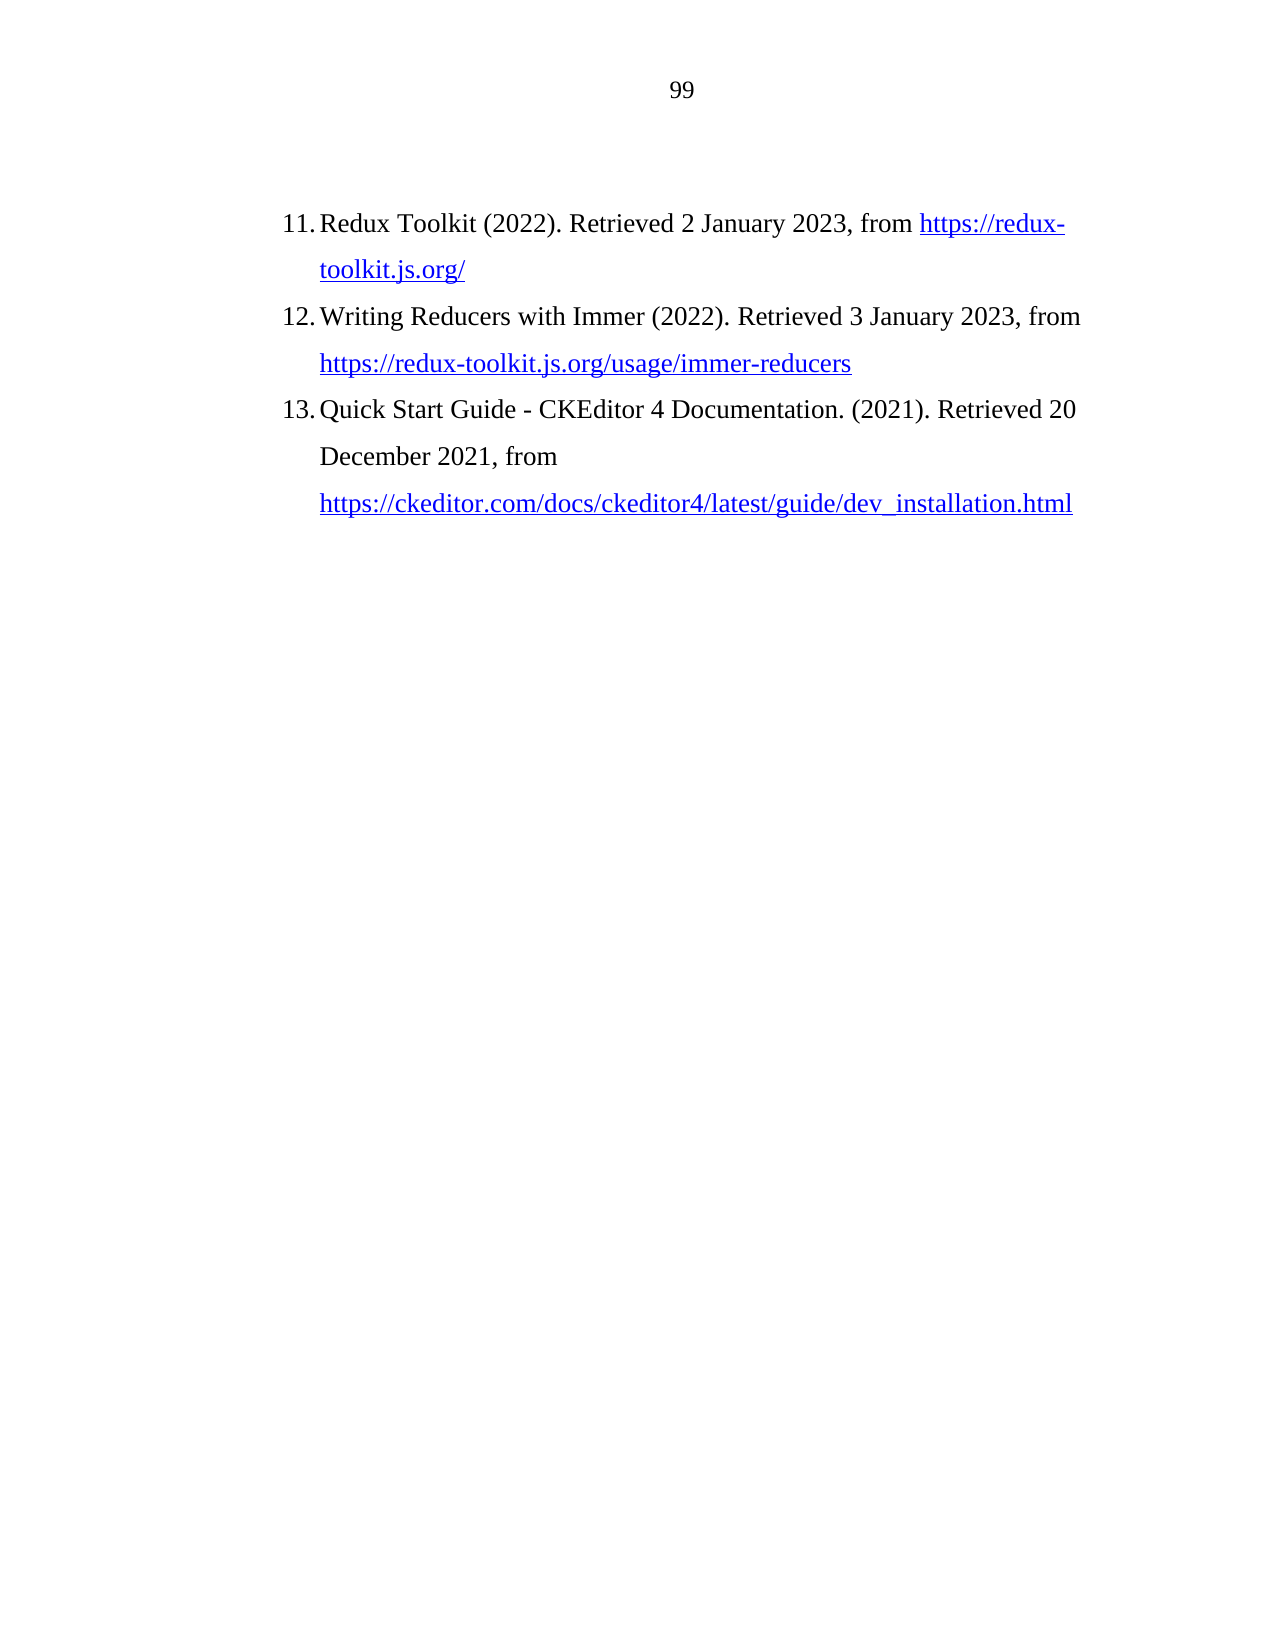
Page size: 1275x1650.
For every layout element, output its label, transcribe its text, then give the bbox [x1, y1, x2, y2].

list Redux Toolkit (2022). Retrieved 2 January 2023, from https://redux-toolkit.js.org/ [282, 207, 1157, 284]
list Writing Reducers with Immer (2022). Retrieved 3 January 2023, from https://redux-toolkit.js.org/usage/immer-reducers [282, 300, 1157, 378]
list Quick Start Guide - CKEditor 4 Documentation. (2021). Retrieved 20 December 2021, from https://ckeditor.com/docs/ckeditor4/latest/guide/dev_installation.html [282, 393, 1157, 518]
